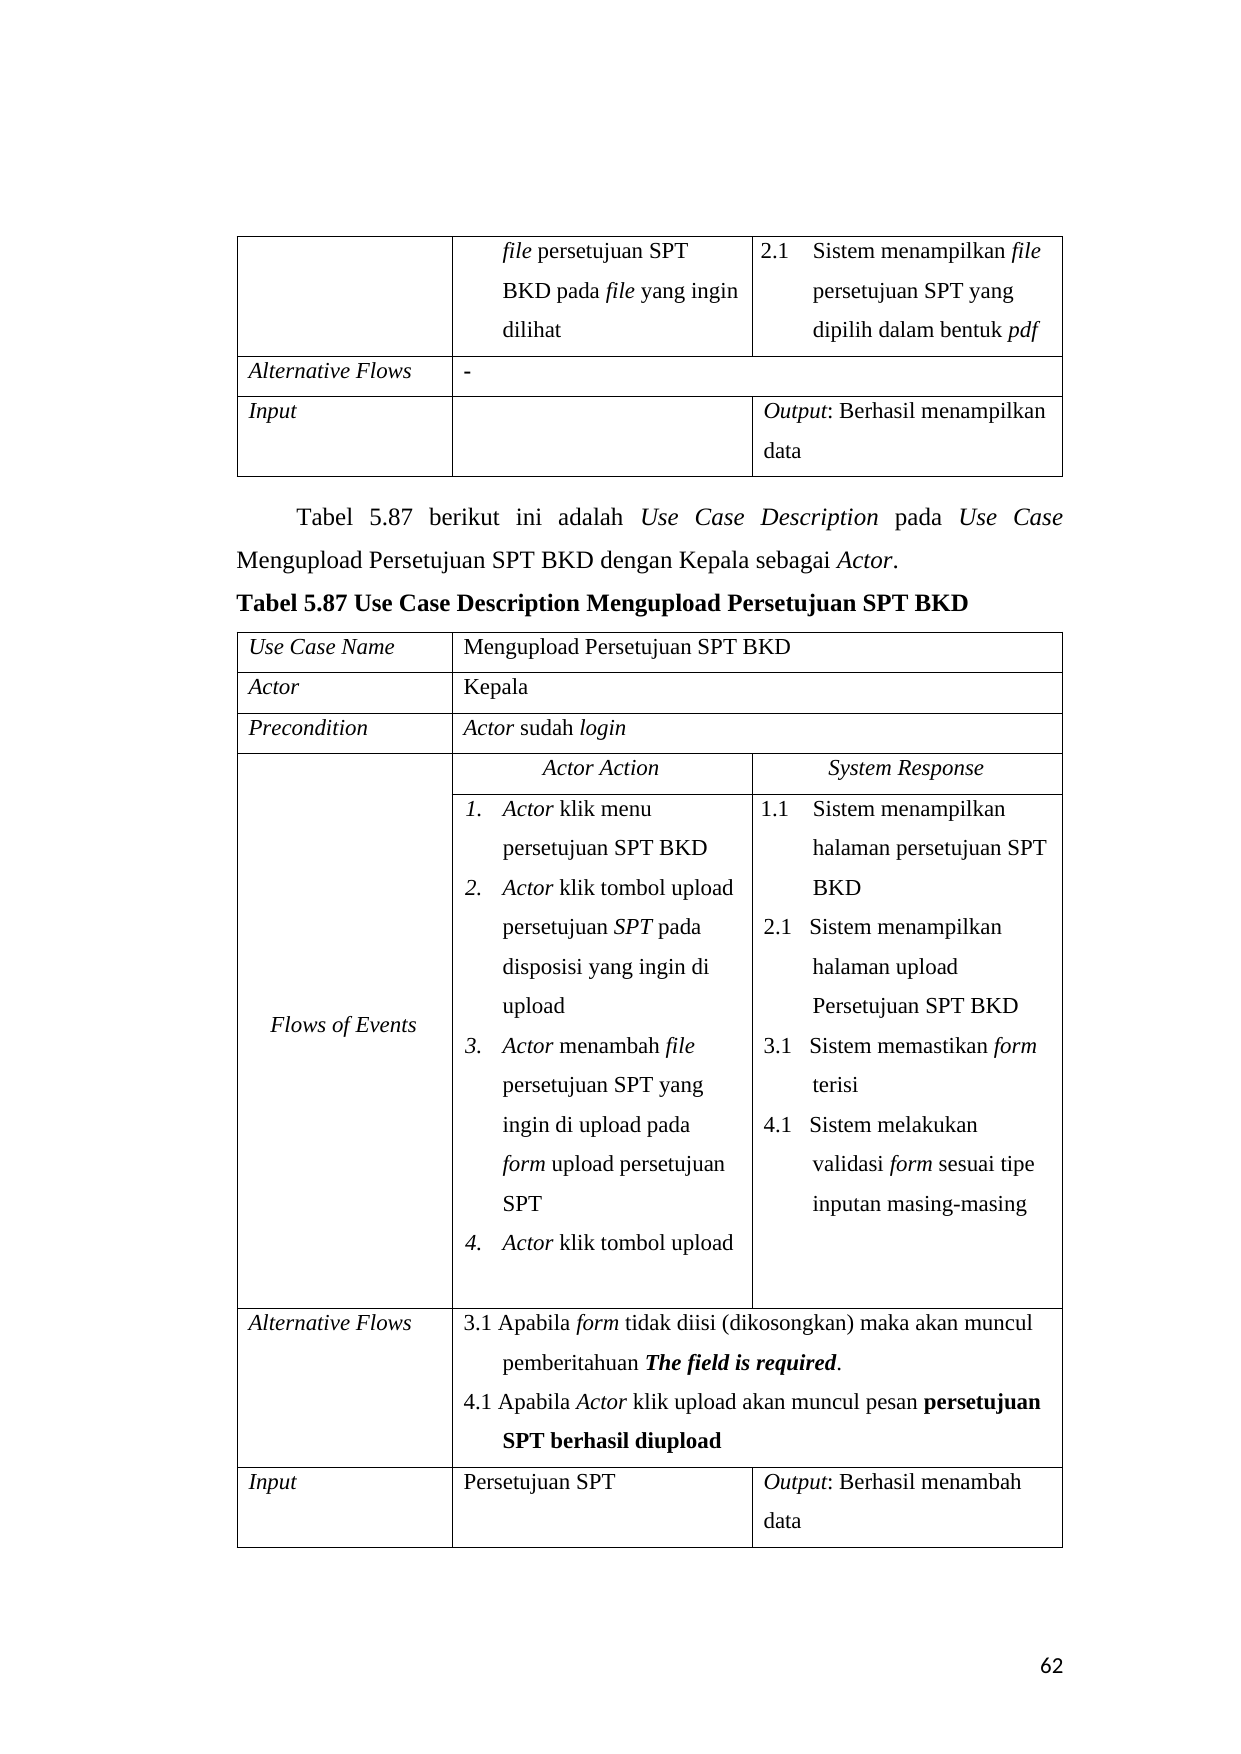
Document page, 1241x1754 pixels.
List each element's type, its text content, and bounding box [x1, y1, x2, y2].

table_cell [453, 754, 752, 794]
text Tabel 5.87 berikut ini adalah Use Case Description pada Use Case Mengupload Persetujuan SPT BKD dengan Kepala sebagai Actor. [236, 502, 1063, 574]
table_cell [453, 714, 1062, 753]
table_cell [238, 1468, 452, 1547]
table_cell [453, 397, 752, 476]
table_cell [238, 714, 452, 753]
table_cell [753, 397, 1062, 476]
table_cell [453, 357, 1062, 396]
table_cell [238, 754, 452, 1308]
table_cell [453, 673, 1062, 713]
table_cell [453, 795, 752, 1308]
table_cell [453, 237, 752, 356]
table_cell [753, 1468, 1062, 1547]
text Tabel 5.87 Use Case Description Mengupload Persetujuan SPT BKD [236, 588, 1063, 617]
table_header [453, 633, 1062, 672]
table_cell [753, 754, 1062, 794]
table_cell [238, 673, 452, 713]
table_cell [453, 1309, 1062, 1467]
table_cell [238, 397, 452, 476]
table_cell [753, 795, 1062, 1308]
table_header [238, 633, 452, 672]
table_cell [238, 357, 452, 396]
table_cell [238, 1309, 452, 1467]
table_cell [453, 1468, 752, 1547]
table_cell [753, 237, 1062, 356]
